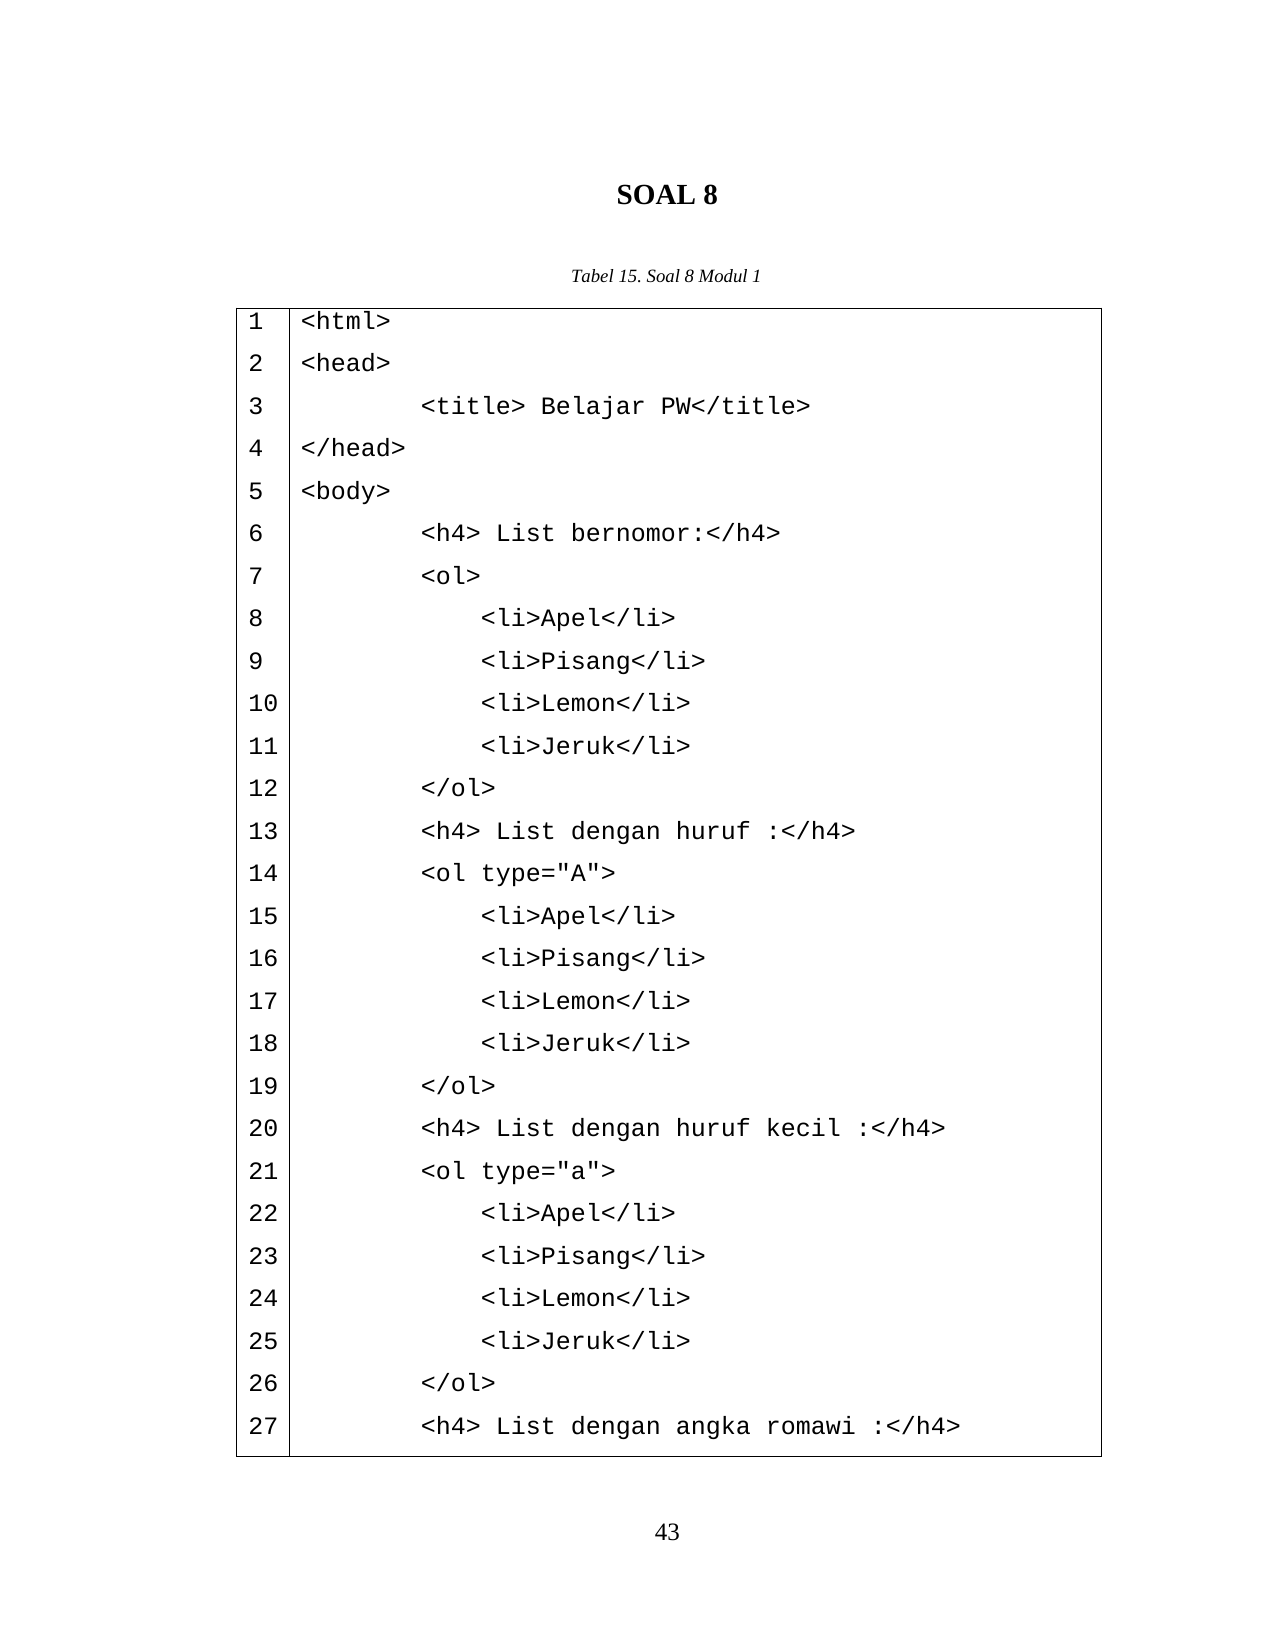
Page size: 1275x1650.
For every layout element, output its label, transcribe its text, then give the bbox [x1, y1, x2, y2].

subtitle SOAL 8 [236, 177, 1098, 211]
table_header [237, 309, 289, 1456]
text Tabel 15. Soal 8 Modul 1 [236, 265, 1098, 287]
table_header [290, 309, 1101, 1456]
